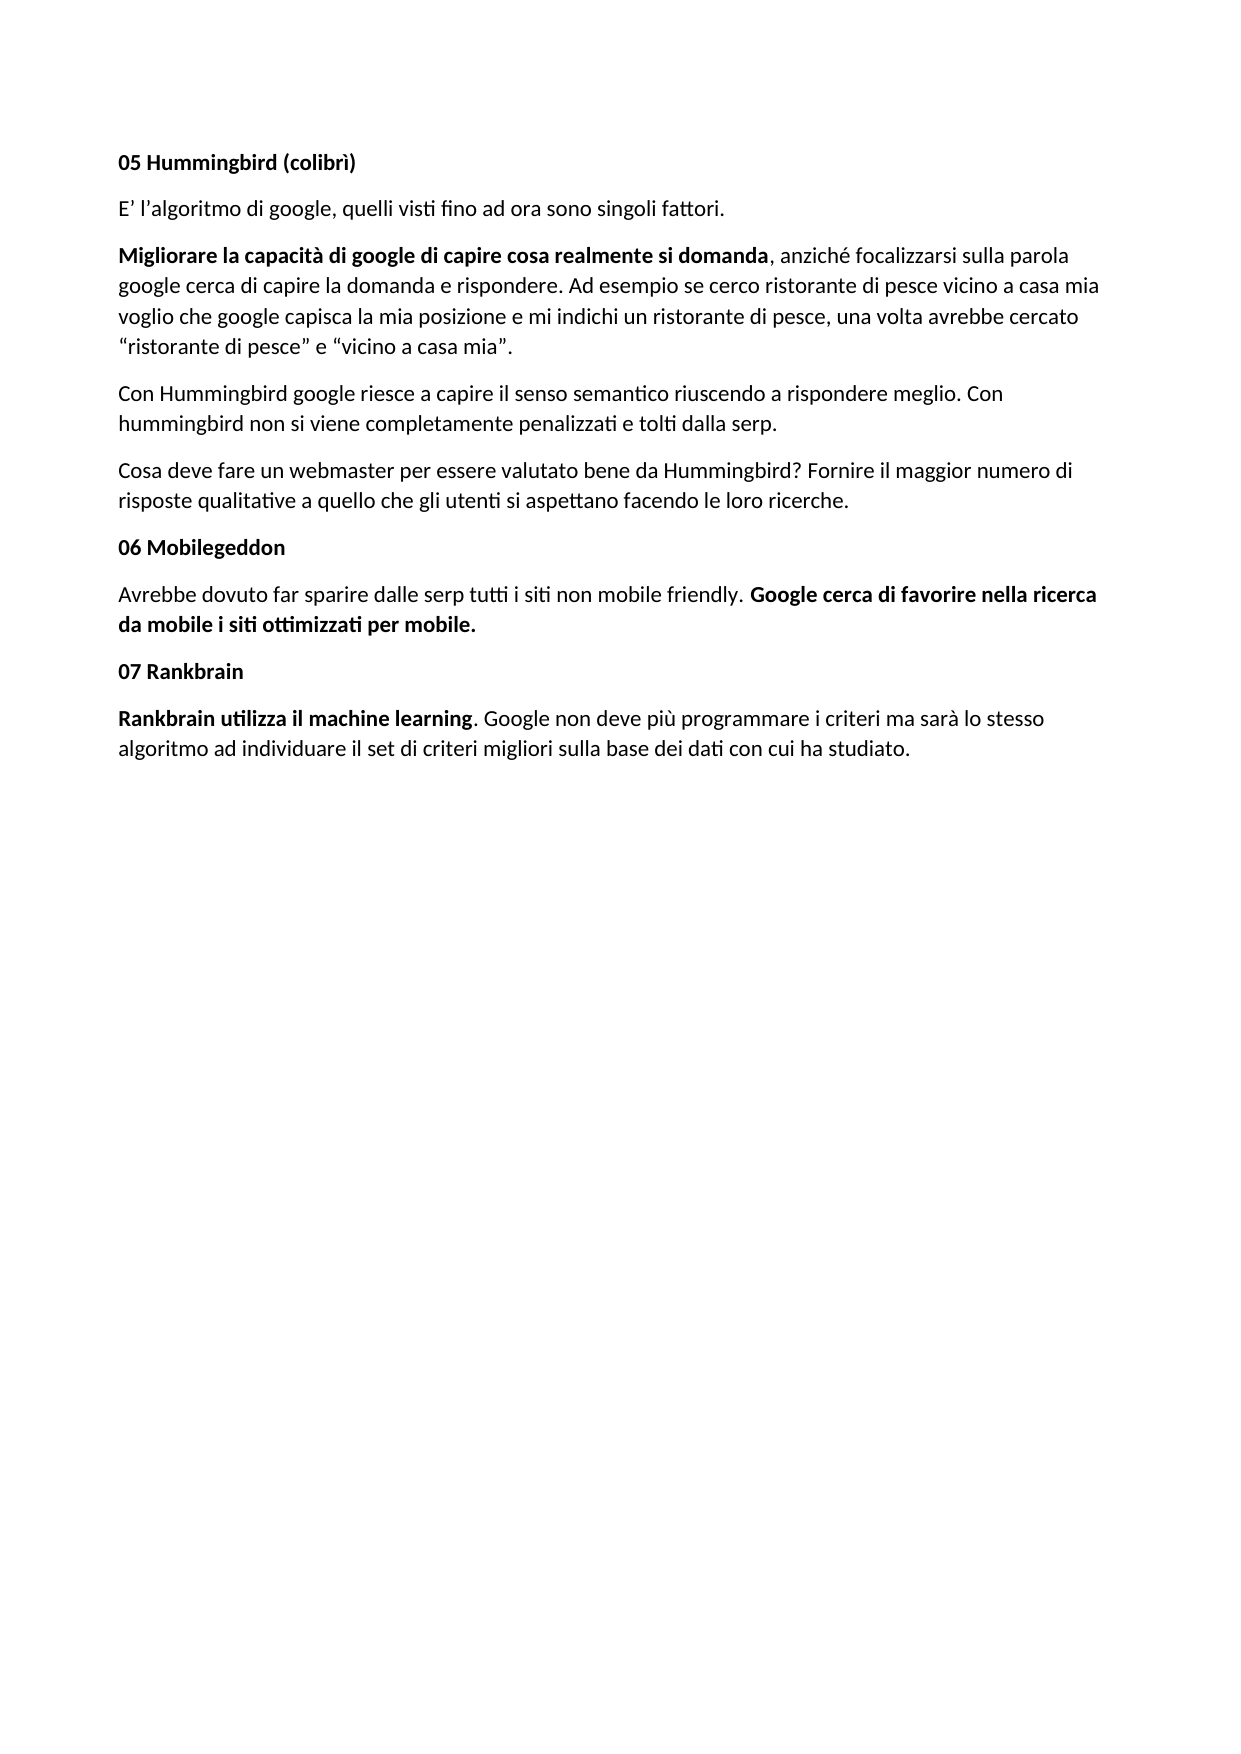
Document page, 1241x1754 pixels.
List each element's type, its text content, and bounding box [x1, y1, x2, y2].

text 05 Hummingbird (colibrì) [118, 148, 1122, 176]
text 06 Mobilegeddon [118, 533, 1122, 561]
text Cosa deve fare un webmaster per essere valutato bene da Hummingbird? Fornire il maggior numero di risposte qualitative a quello che gli utenti si aspettano facendo le loro ricerche. [118, 456, 1122, 514]
text Migliorare la capacità di google di capire cosa realmente si domanda, anziché focalizzarsi sulla parola google cerca di capire la domanda e rispondere. Ad esempio se cerco ristorante di pesce vicino a casa mia voglio che google capisca la mia posizione e mi indichi un ristorante di pesce, una volta avrebbe cercato “ristorante di pesce” e “vicino a casa mia”. [118, 241, 1122, 360]
text Rankbrain utilizza il machine learning. Google non deve più programmare i criteri ma sarà lo stesso algoritmo ad individuare il set di criteri migliori sulla base dei dati con cui ha studiato. [118, 704, 1122, 762]
text Avrebbe dovuto far sparire dalle serp tutti i siti non mobile friendly. Google cerca di favorire nella ricerca da mobile i siti ottimizzati per mobile. [118, 580, 1122, 638]
text Con Hummingbird google riesce a capire il senso semantico riuscendo a rispondere meglio. Con hummingbird non si viene completamente penalizzati e tolti dalla serp. [118, 379, 1122, 437]
text 07 Rankbrain [118, 657, 1122, 685]
text E’ l’algoritmo di google, quelli visti fino ad ora sono singoli fattori. [118, 194, 1122, 222]
